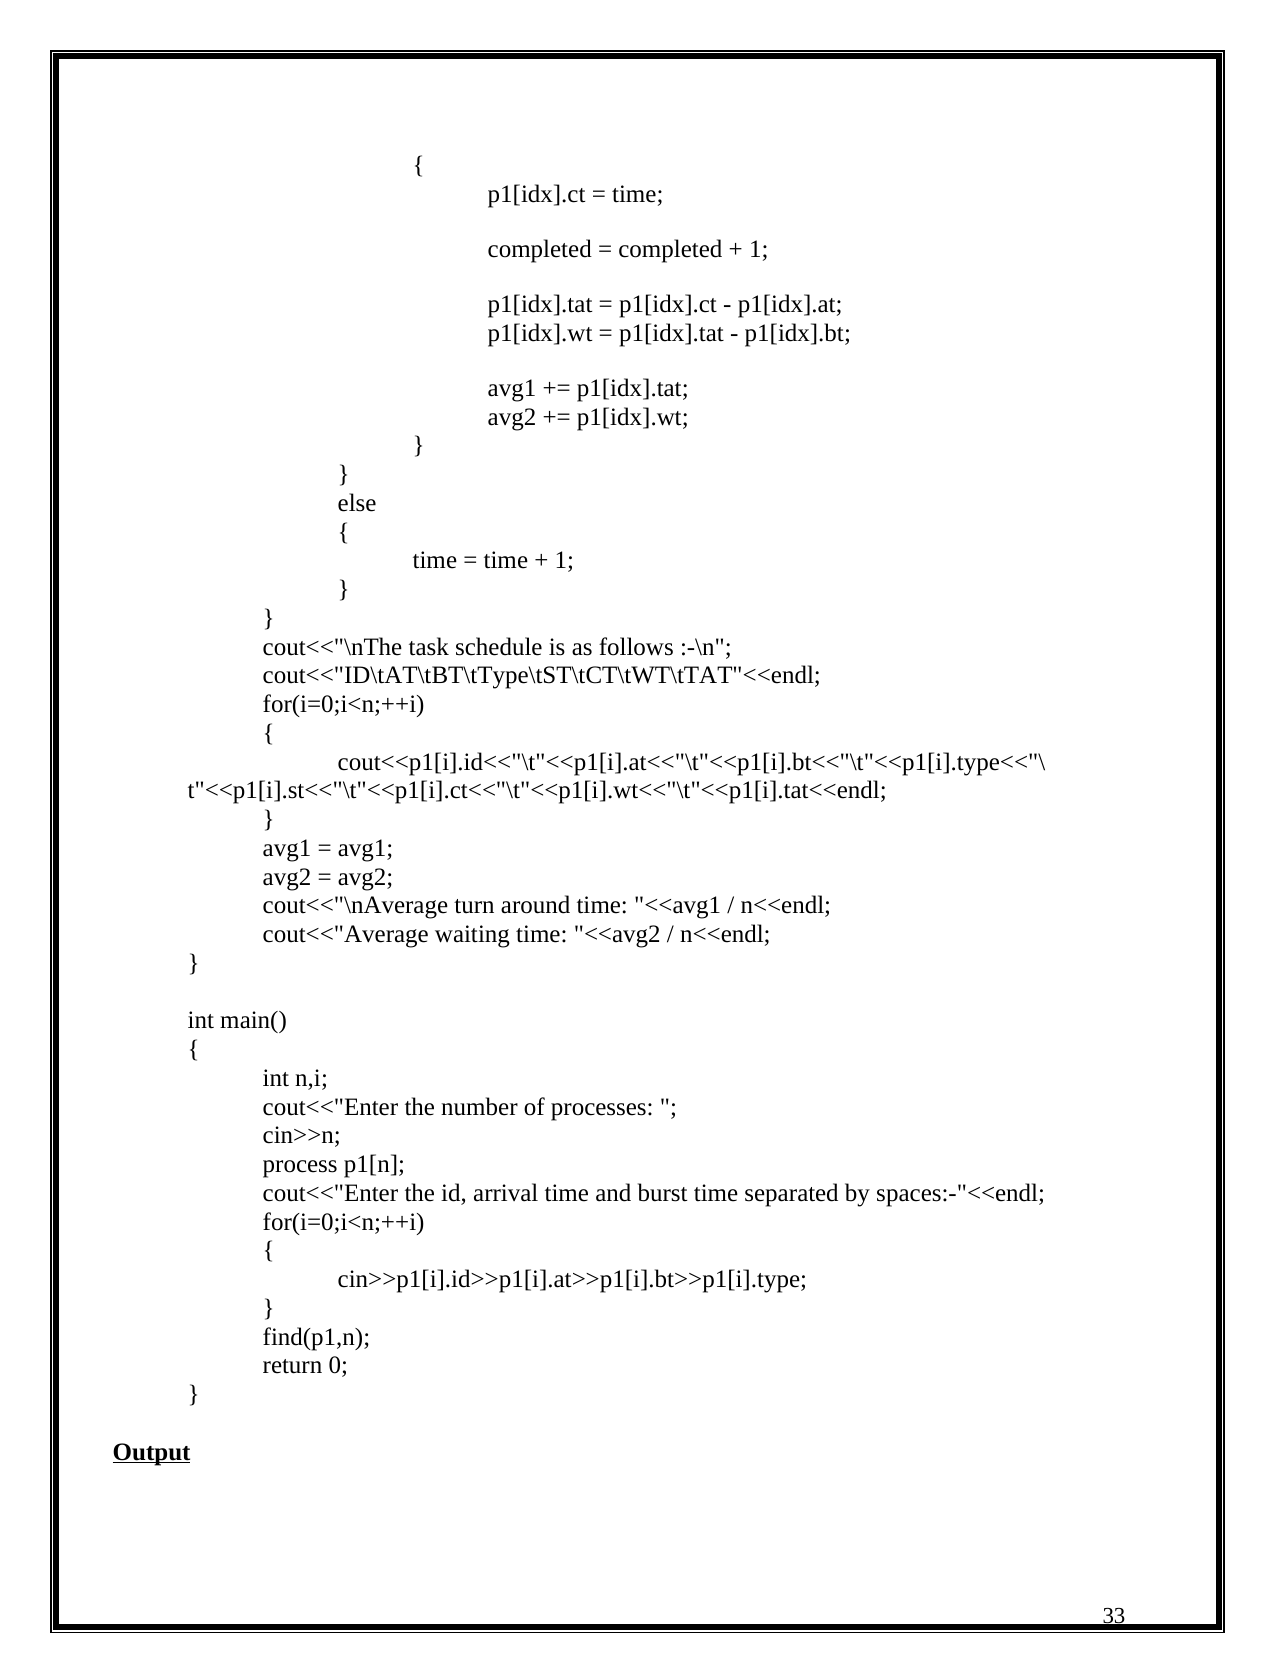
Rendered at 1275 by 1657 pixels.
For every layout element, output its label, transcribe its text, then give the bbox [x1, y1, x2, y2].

text cin>>n; [187, 1120, 1162, 1149]
text int n,i; [187, 1063, 1162, 1092]
text p1[idx].wt = p1[idx].tat - p1[idx].bt; [187, 318, 1162, 346]
text Output [112, 1437, 1162, 1465]
text avg2 = avg2; [187, 862, 1162, 890]
text avg2 += p1[idx].wt; [187, 402, 1162, 430]
text process p1[n]; [187, 1149, 1162, 1178]
text } [187, 804, 1162, 833]
text cout<<"Average waiting time: "<<avg2 / n<<endl; [187, 919, 1162, 948]
text cout<<"Enter the id, arrival time and burst time separated by spaces:-"<<endl; [187, 1178, 1162, 1207]
text p1[idx].tat = p1[idx].ct - p1[idx].at; [187, 289, 1162, 318]
text for(i=0;i<n;++i) [187, 1207, 1162, 1235]
text cin>>p1[i].id>>p1[i].at>>p1[i].bt>>p1[i].type; [187, 1264, 1162, 1293]
text } [187, 1293, 1162, 1322]
text avg1 = avg1; [187, 833, 1162, 862]
text return 0; [187, 1350, 1162, 1379]
text cout<<"\nAverage turn around time: "<<avg1 / n<<endl; [187, 890, 1162, 919]
text avg1 += p1[idx].tat; [187, 373, 1162, 402]
text { [187, 517, 1162, 545]
text completed = completed + 1; [187, 234, 1162, 263]
text cout<<"ID\tAT\tBT\tType\tST\tCT\tWT\tTAT"<<endl; [187, 660, 1162, 689]
text else [187, 488, 1162, 517]
text } [187, 459, 1162, 488]
text } [187, 1379, 1162, 1408]
text time = time + 1; [187, 545, 1162, 574]
text p1[idx].ct = time; [187, 179, 1162, 207]
text } [187, 603, 1162, 632]
text { [187, 150, 1162, 179]
text cout<<p1[i].id<<"\t"<<p1[i].at<<"\t"<<p1[i].bt<<"\t"<<p1[i].type<<"\t"<<p1[i].st<<"\t"<<p1[i].ct<<"\t"<<p1[i].wt<<"\t"<<p1[i].tat<<endl; [187, 747, 1162, 804]
text { [187, 1034, 1162, 1063]
text find(p1,n); [187, 1322, 1162, 1350]
text cout<<"\nThe task schedule is as follows :-\n"; [187, 632, 1162, 660]
text { [187, 1235, 1162, 1264]
text cout<<"Enter the number of processes: "; [187, 1092, 1162, 1120]
text } [187, 948, 1162, 977]
text } [187, 430, 1162, 459]
text int main() [187, 1005, 1162, 1034]
text for(i=0;i<n;++i) [187, 689, 1162, 718]
text { [187, 718, 1162, 747]
text } [187, 574, 1162, 603]
